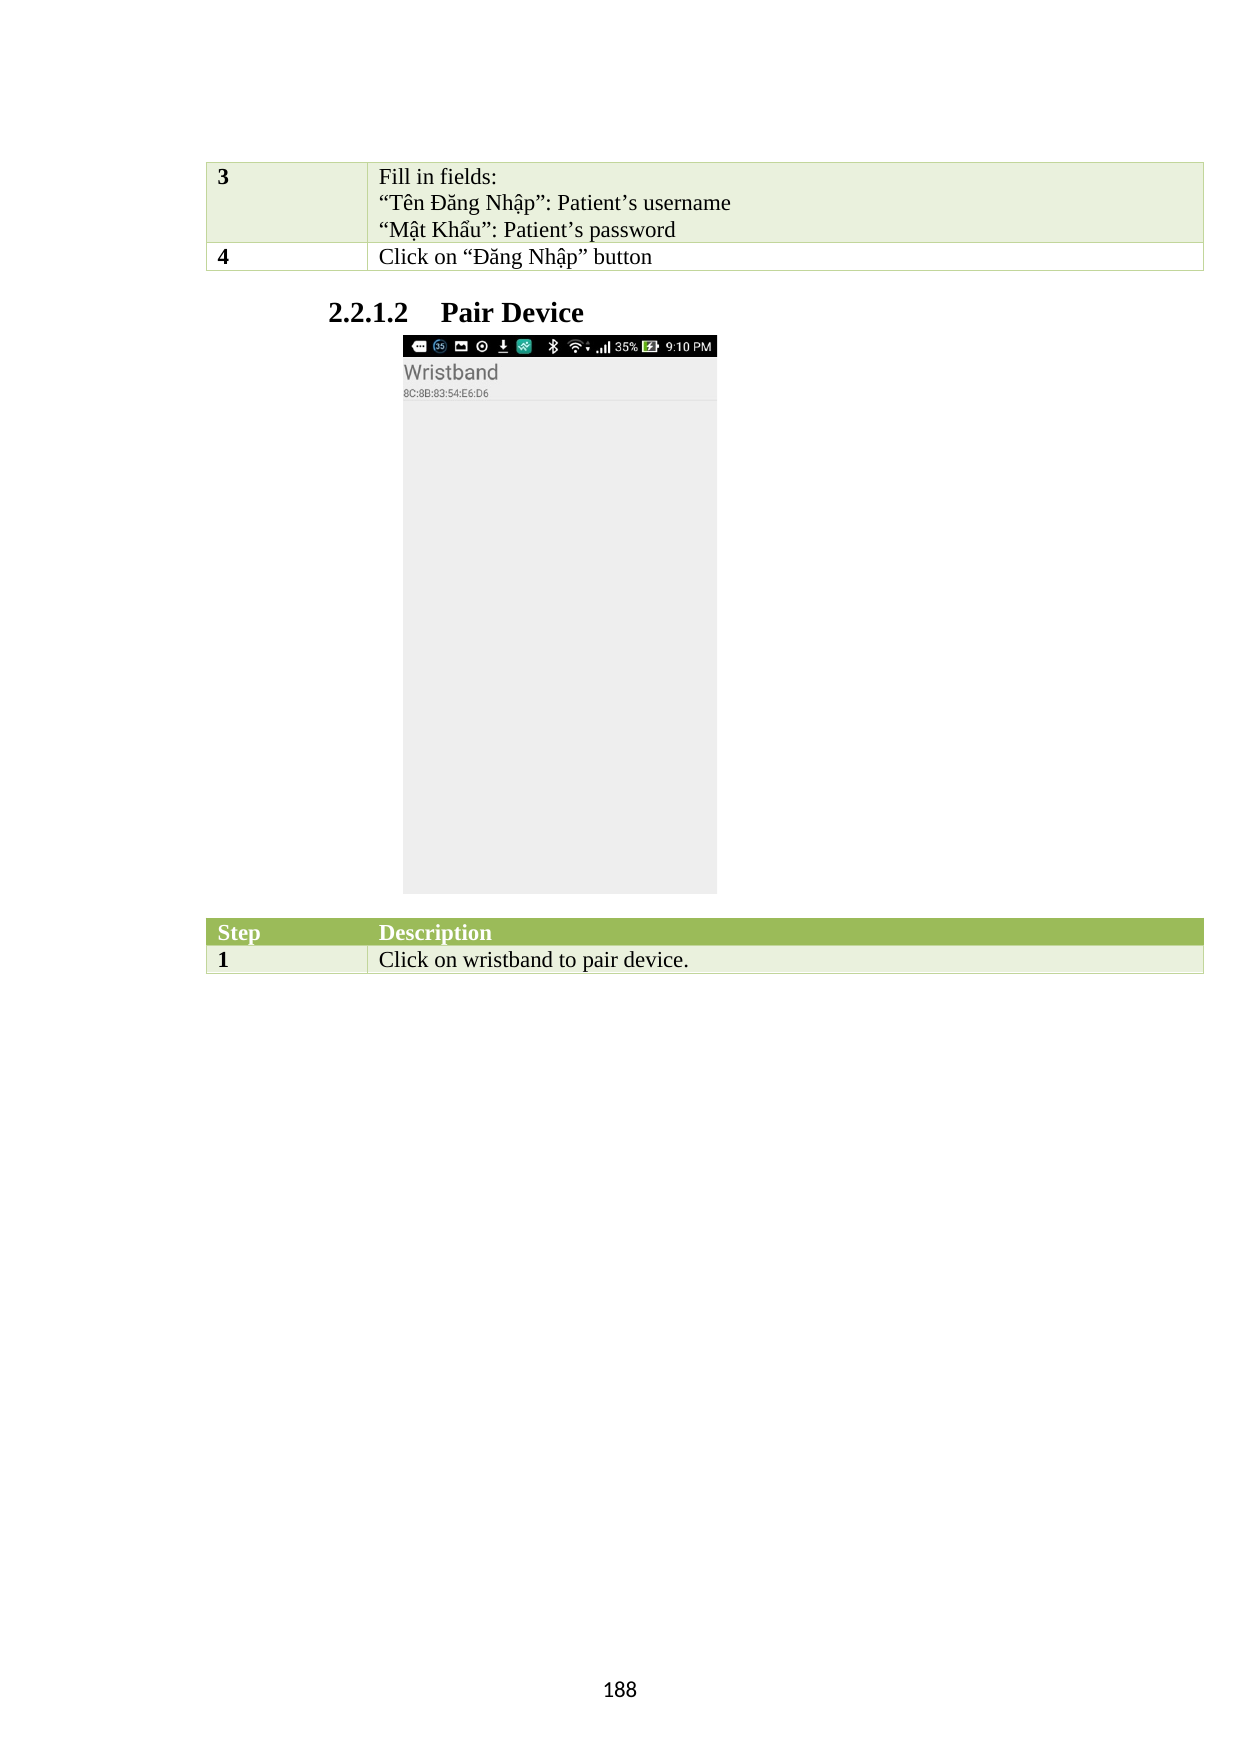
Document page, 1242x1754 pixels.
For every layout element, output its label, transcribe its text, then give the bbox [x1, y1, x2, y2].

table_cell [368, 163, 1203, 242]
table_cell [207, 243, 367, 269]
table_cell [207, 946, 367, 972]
picture [403, 335, 718, 894]
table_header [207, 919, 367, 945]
subtitle Pair Device [328, 296, 1146, 329]
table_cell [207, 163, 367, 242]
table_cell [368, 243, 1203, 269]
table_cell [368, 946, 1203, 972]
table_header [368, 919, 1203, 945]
